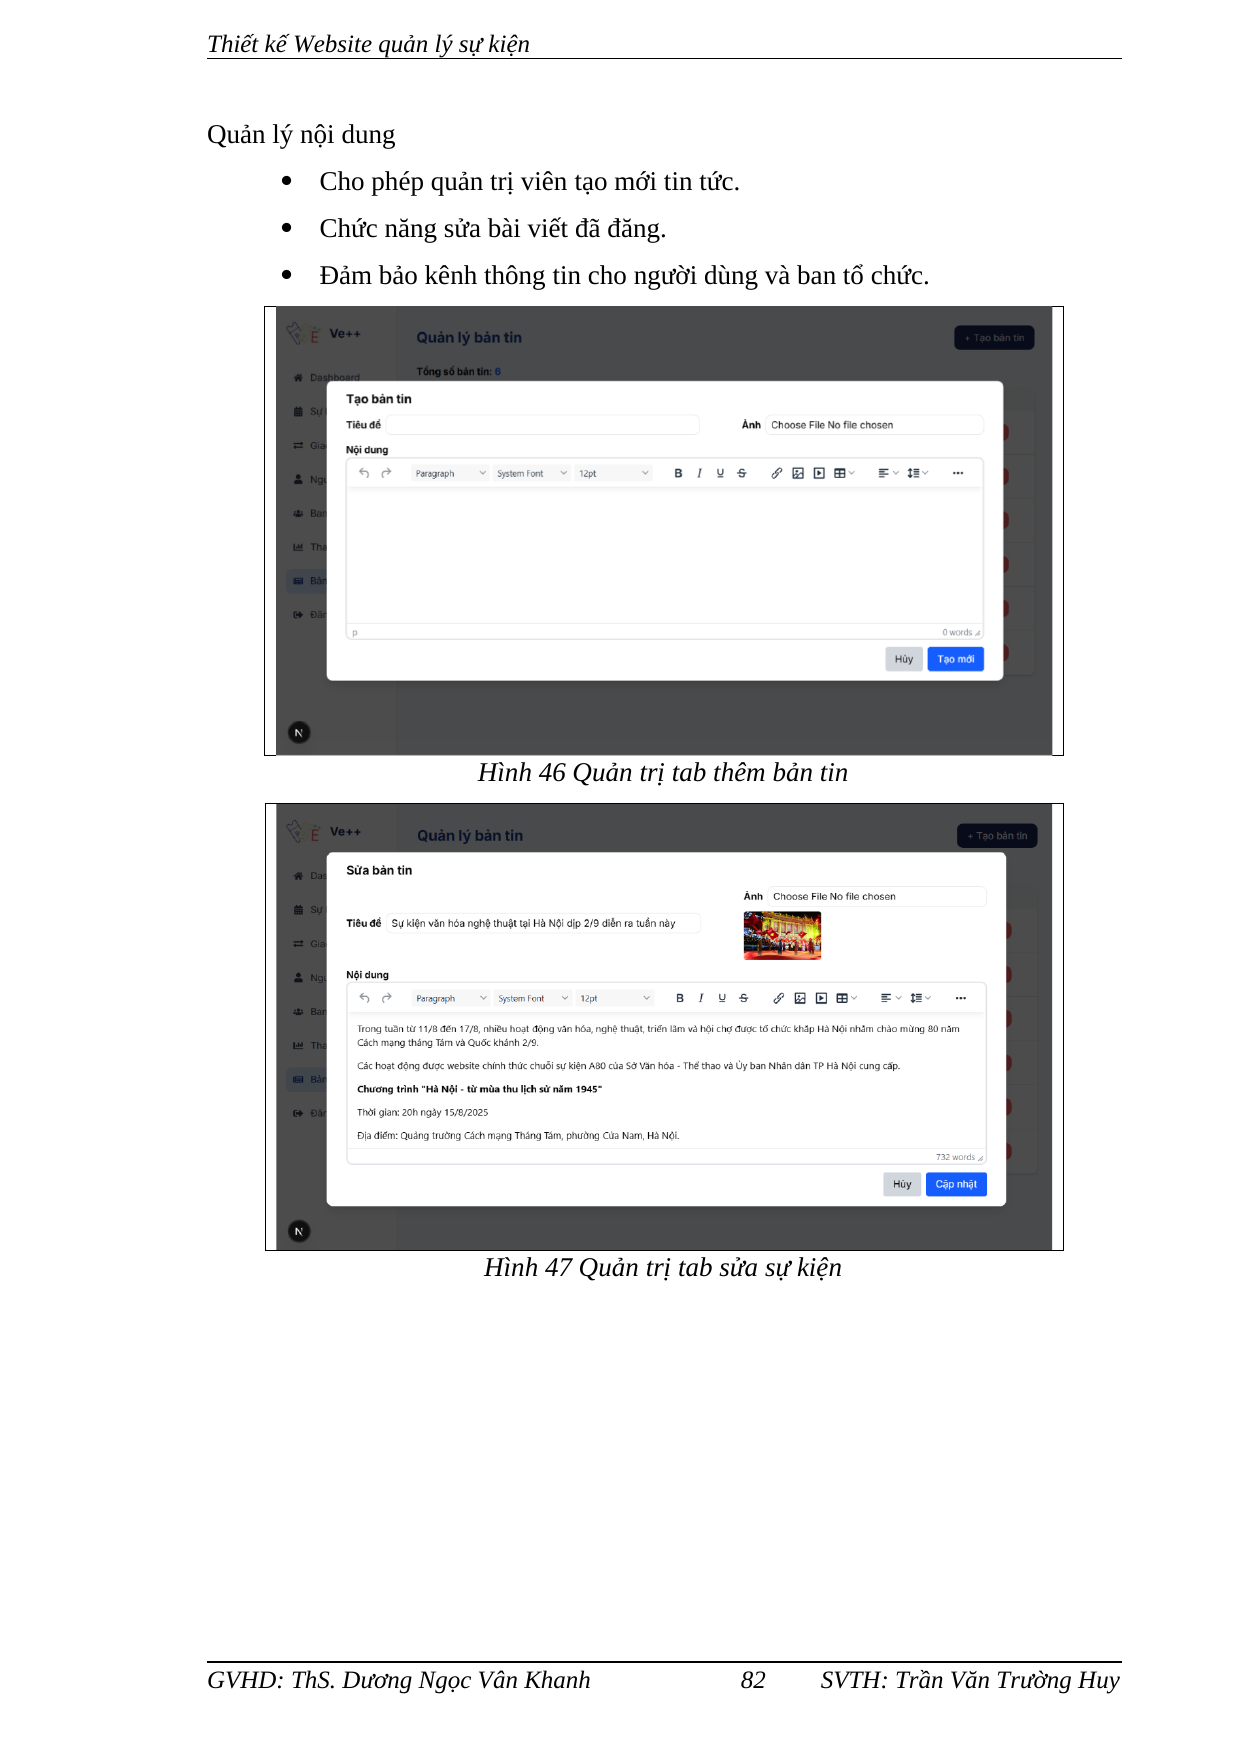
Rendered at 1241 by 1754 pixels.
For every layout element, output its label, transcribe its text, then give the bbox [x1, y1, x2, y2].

table_header [265, 307, 276, 755]
list Đảm bảo kênh thông tin cho người dùng và ban tổ chức. [282, 259, 1122, 290]
list Cho phép quản trị viên tạo mới tin tức. [282, 165, 1122, 196]
text Quản lý nội dung [207, 118, 1122, 150]
table_header [1053, 307, 1063, 755]
list Chức năng sửa bài viết đã đăng. [282, 212, 1122, 243]
table_header [266, 804, 276, 1250]
picture [276, 306, 1053, 756]
picture [276, 804, 1053, 1250]
table_header [1053, 804, 1063, 1250]
